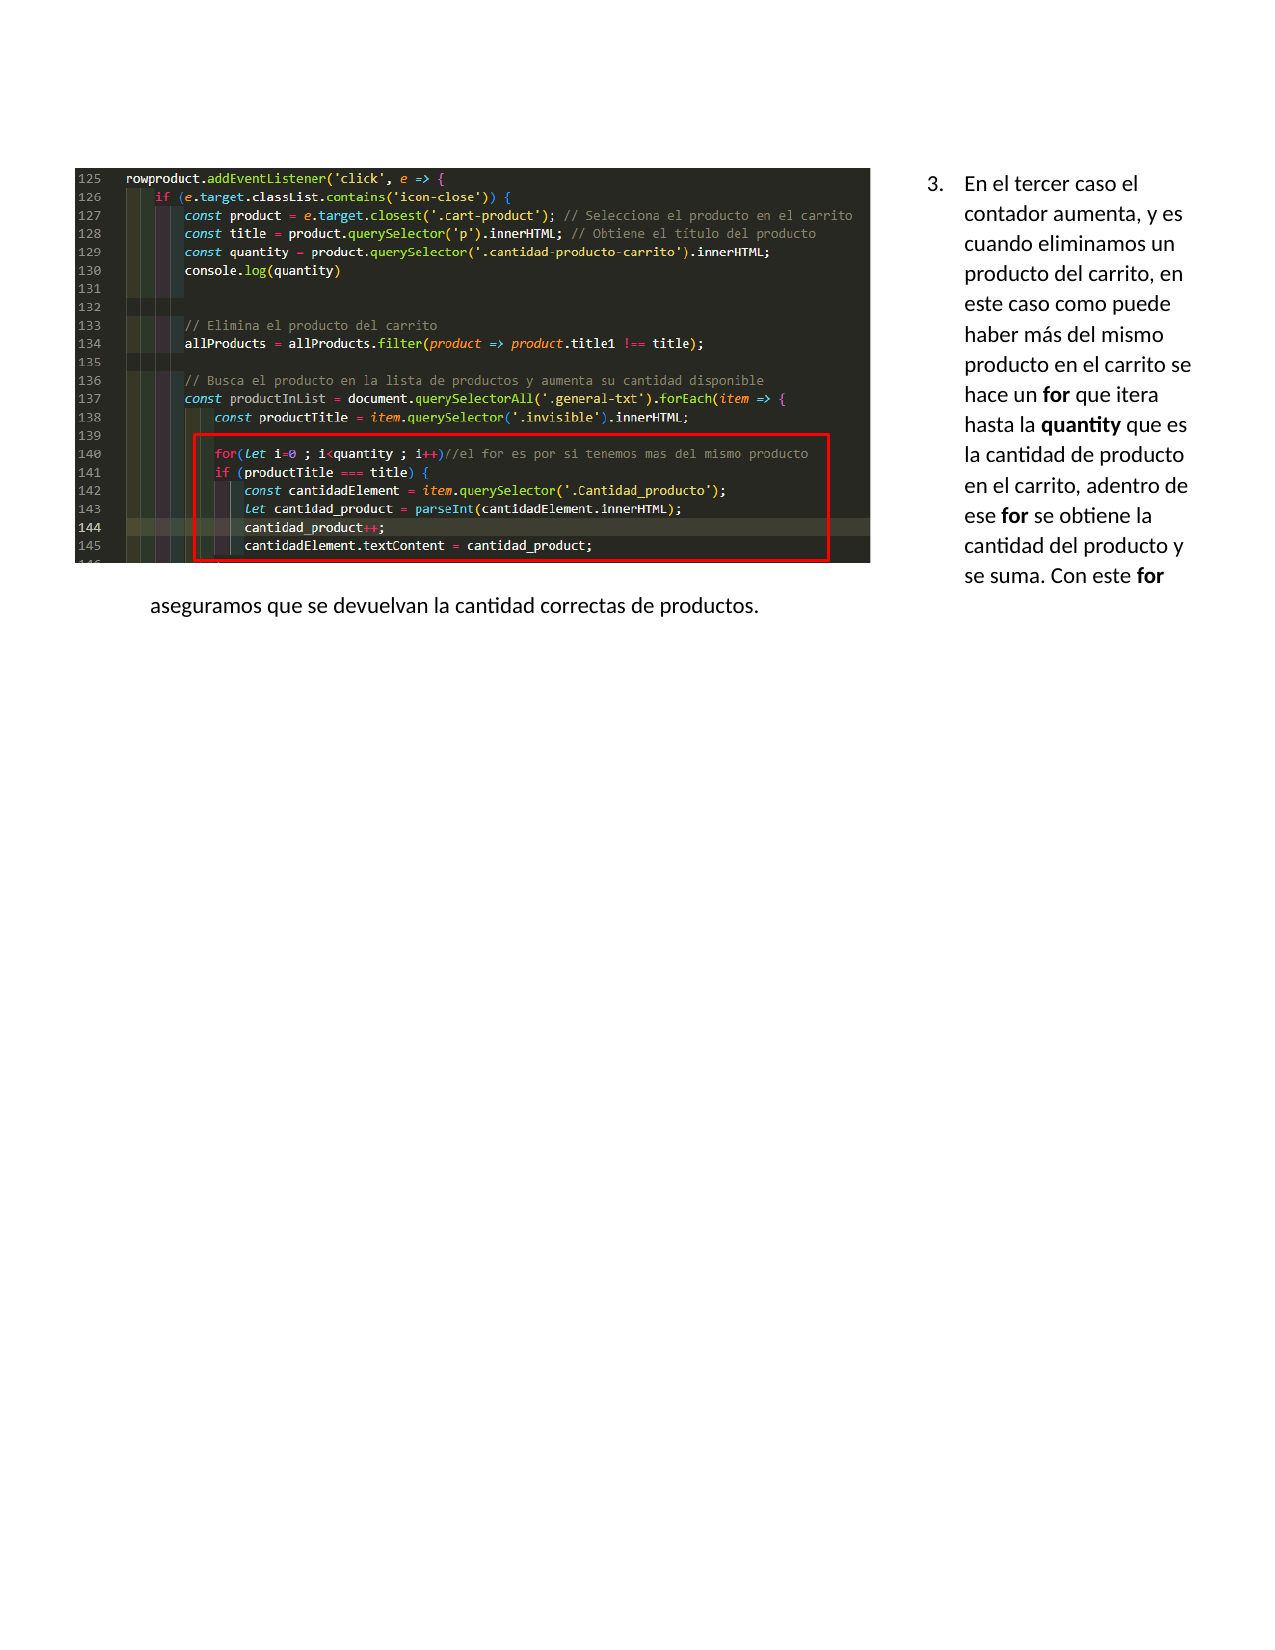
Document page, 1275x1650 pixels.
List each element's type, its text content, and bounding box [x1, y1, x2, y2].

picture [75, 168, 871, 563]
